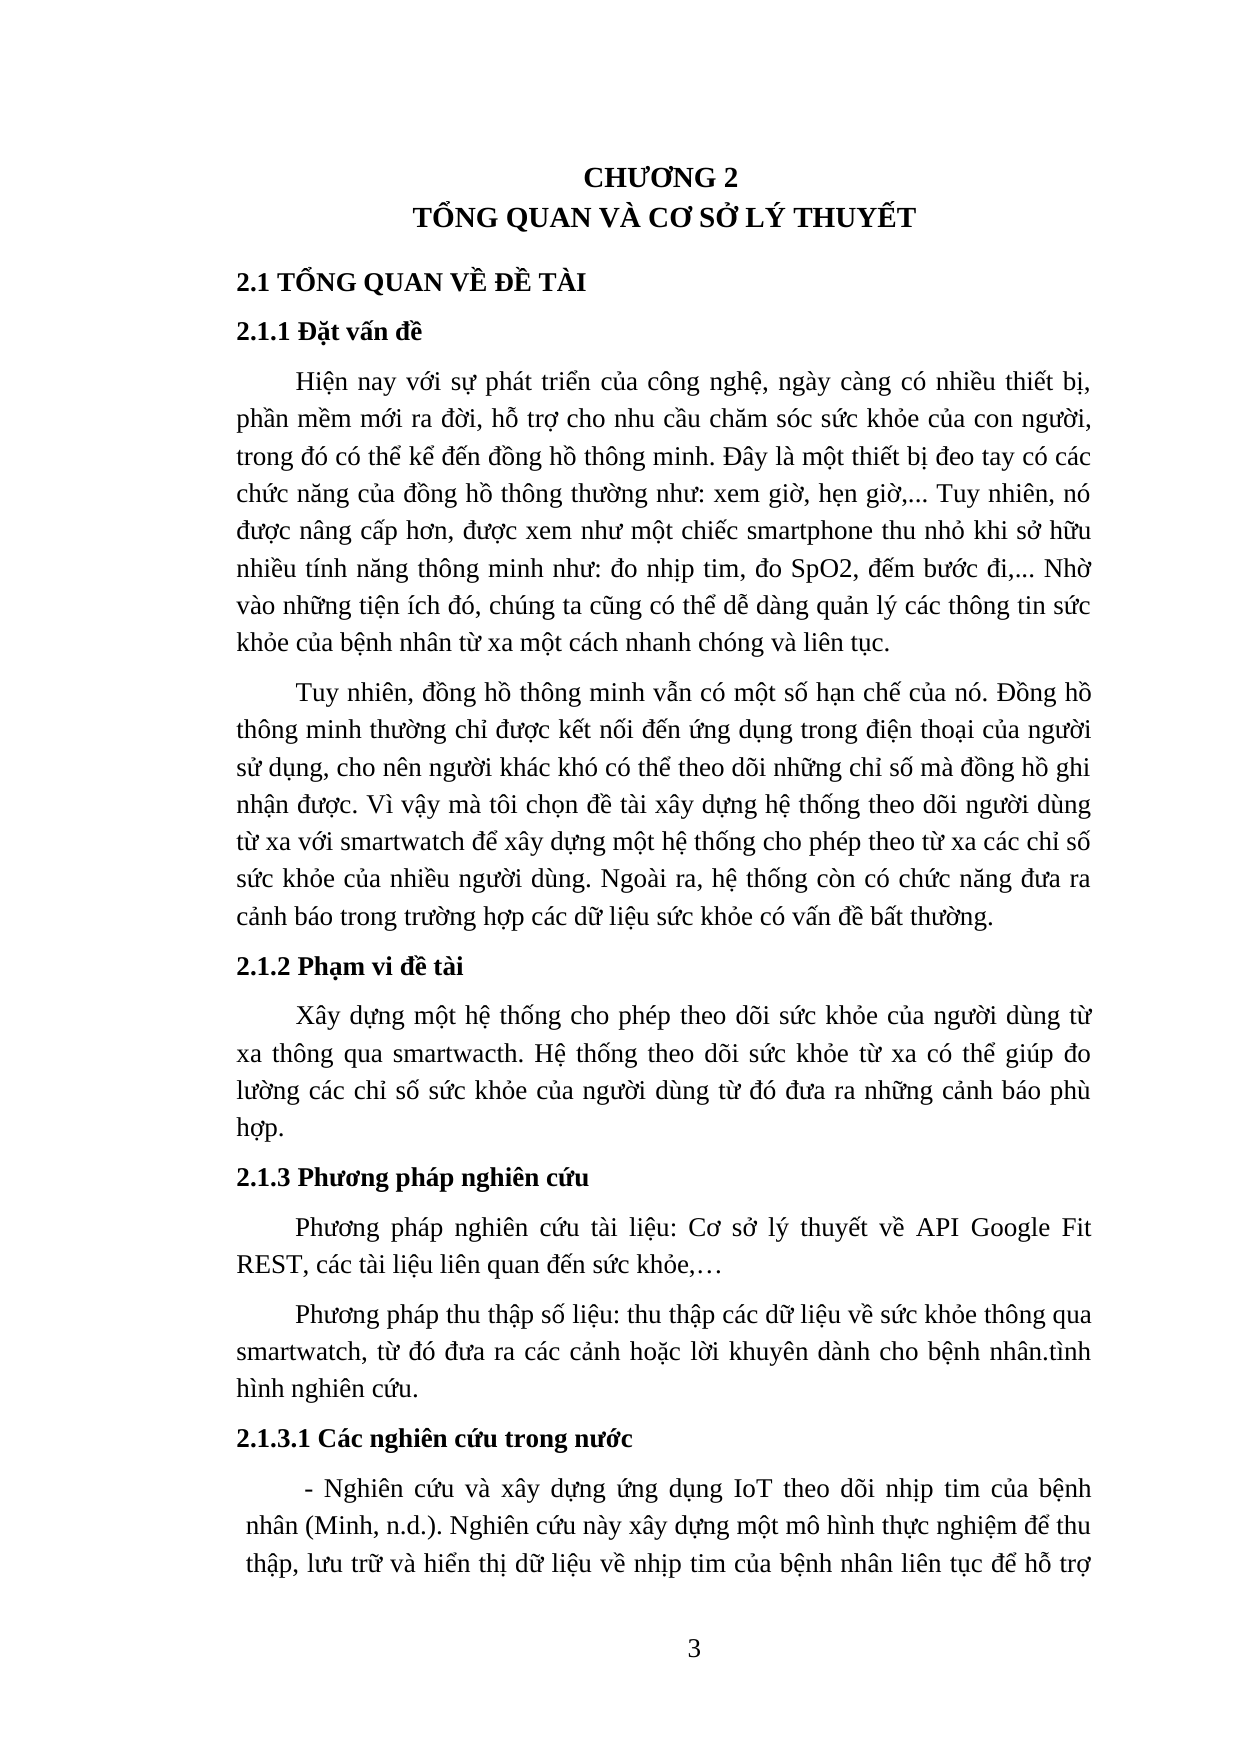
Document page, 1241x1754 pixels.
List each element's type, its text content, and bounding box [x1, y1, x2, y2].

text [246, 1472, 1092, 1578]
subtitle Tổng quan về đề tài [236, 266, 1092, 297]
subtitle Phương pháp nghiên cứu [236, 1161, 1092, 1192]
text Phương pháp thu thập số liệu: thu thập các dữ liệu về sức khỏe thông qua smartwatch, từ đó đưa ra các cảnh hoặc lời khuyên dành cho bệnh nhân.tình hình nghiên cứu. [236, 1298, 1092, 1404]
text Tuy nhiên, đồng hồ thông minh vẫn có một số hạn chế của nó. Đồng hồ thông minh thường chỉ được kết nối đến ứng dụng trong điện thoại của người sử dụng, cho nên người khác khó có thể theo dõi những chỉ số mà đồng hồ ghi nhận được. Vì vậy mà tôi chọn đề tài xây dựng hệ thống theo dõi người dùng từ xa với smartwatch để xây dựng một hệ thống cho phép theo từ xa các chỉ số sức khỏe của nhiều người dùng. Ngoài ra, hệ thống còn có chức năng đưa ra cảnh báo trong trường hợp các dữ liệu sức khỏe có vấn đề bất thường. [236, 676, 1092, 931]
text Xây dựng một hệ thống cho phép theo dõi sức khỏe của người dùng từ xa thông qua smartwacth. Hệ thống theo dõi sức khỏe từ xa có thể giúp đo lường các chỉ số sức khỏe của người dùng từ đó đưa ra những cảnh báo phù hợp. [236, 999, 1092, 1142]
text Phương pháp nghiên cứu tài liệu: Cơ sở lý thuyết về API Google Fit REST, các tài liệu liên quan đến sức khỏe,… [236, 1211, 1092, 1279]
subtitle Các nghiên cứu trong nước [236, 1422, 1092, 1453]
subtitle Đặt vấn đề [236, 315, 1092, 347]
subtitle Phạm vi đề tài [236, 949, 1092, 981]
subtitle TỔNG QUAN VÀ CƠ SỞ LÝ THUYẾT [236, 160, 1092, 234]
text Hiện nay với sự phát triển của công nghệ, ngày càng có nhiều thiết bị, phần mềm mới ra đời, hỗ trợ cho nhu cầu chăm sóc sức khỏe của con người, trong đó có thể kể đến đồng hồ thông minh. Đây là một thiết bị đeo tay có các chức năng của đồng hồ thông thường như: xem giờ, hẹn giờ,... Tuy nhiên, nó được nâng cấp hơn, được xem như một chiếc smartphone thu nhỏ khi sở hữu nhiều tính năng thông minh như: đo nhịp tim, đo SpO2, đếm bước đi,... Nhờ vào những tiện ích đó, chúng ta cũng có thể dễ dàng quản lý các thông tin sức khỏe của bệnh nhân từ xa một cách nhanh chóng và liên tục. [236, 365, 1092, 657]
